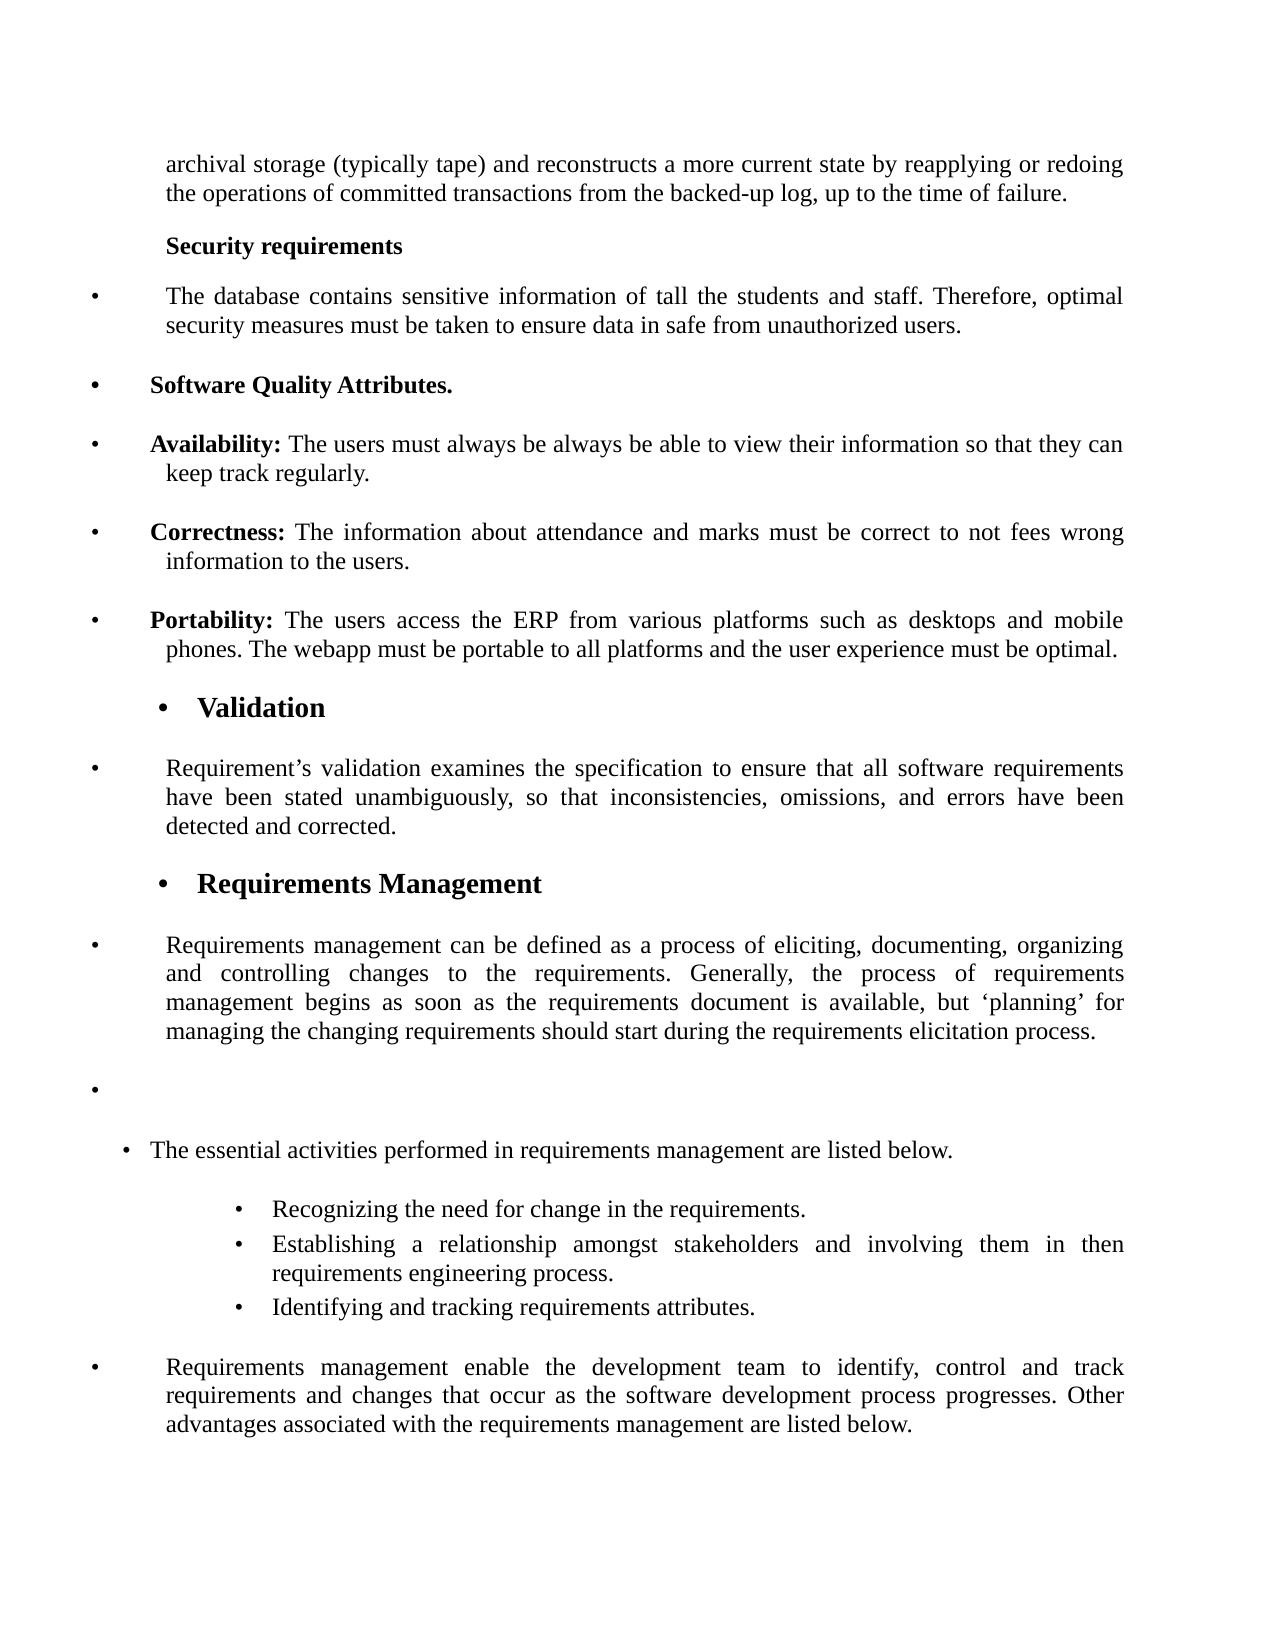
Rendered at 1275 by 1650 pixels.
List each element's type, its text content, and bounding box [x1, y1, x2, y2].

list Requirement’s validation examines the specification to ensure that all software requirements have been stated unambiguously, so that inconsistencies, omissions, and errors have been detected and corrected. [91, 754, 1125, 840]
list Portability: The users access the ERP from various platforms such as desktops and mobile phones. The webapp must be portable to all platforms and the user experience must be optimal. [91, 606, 1125, 663]
list Availability: The users must always be always be able to view their information so that they can keep track regularly. [91, 429, 1125, 487]
list Identifying and tracking requirements attributes. [234, 1293, 1125, 1321]
list The essential activities performed in requirements management are listed below. [122, 1135, 1125, 1164]
list Establishing a relationship amongst stakeholders and involving them in then requirements engineering process. [234, 1229, 1125, 1287]
list Requirements management can be defined as a process of eliciting, documenting, organizing and controlling changes to the requirements. Generally, the process of requirements management begins as soon as the requirements document is available, but ‘planning’ for managing the changing requirements should start during the requirements elicitation process. [91, 930, 1125, 1045]
list The database contains sensitive information of tall the students and staff. Therefore, optimal security measures must be taken to ensure data in safe from unauthorized users. [91, 282, 1125, 339]
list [91, 150, 1125, 207]
list Requirements Management [158, 871, 1125, 899]
list Software Quality Attributes. [91, 370, 1125, 399]
list Requirements management enable the development team to identify, control and track requirements and changes that occur as the software development process progresses. Other advantages associated with the requirements management are listed below. [91, 1352, 1125, 1438]
list Recognizing the need for change in the requirements. [234, 1195, 1125, 1224]
list Correctness: The information about attendance and marks must be correct to not fees wrong information to the users. [91, 518, 1125, 575]
list Validation [158, 694, 1125, 723]
text Security requirements [150, 232, 1125, 259]
